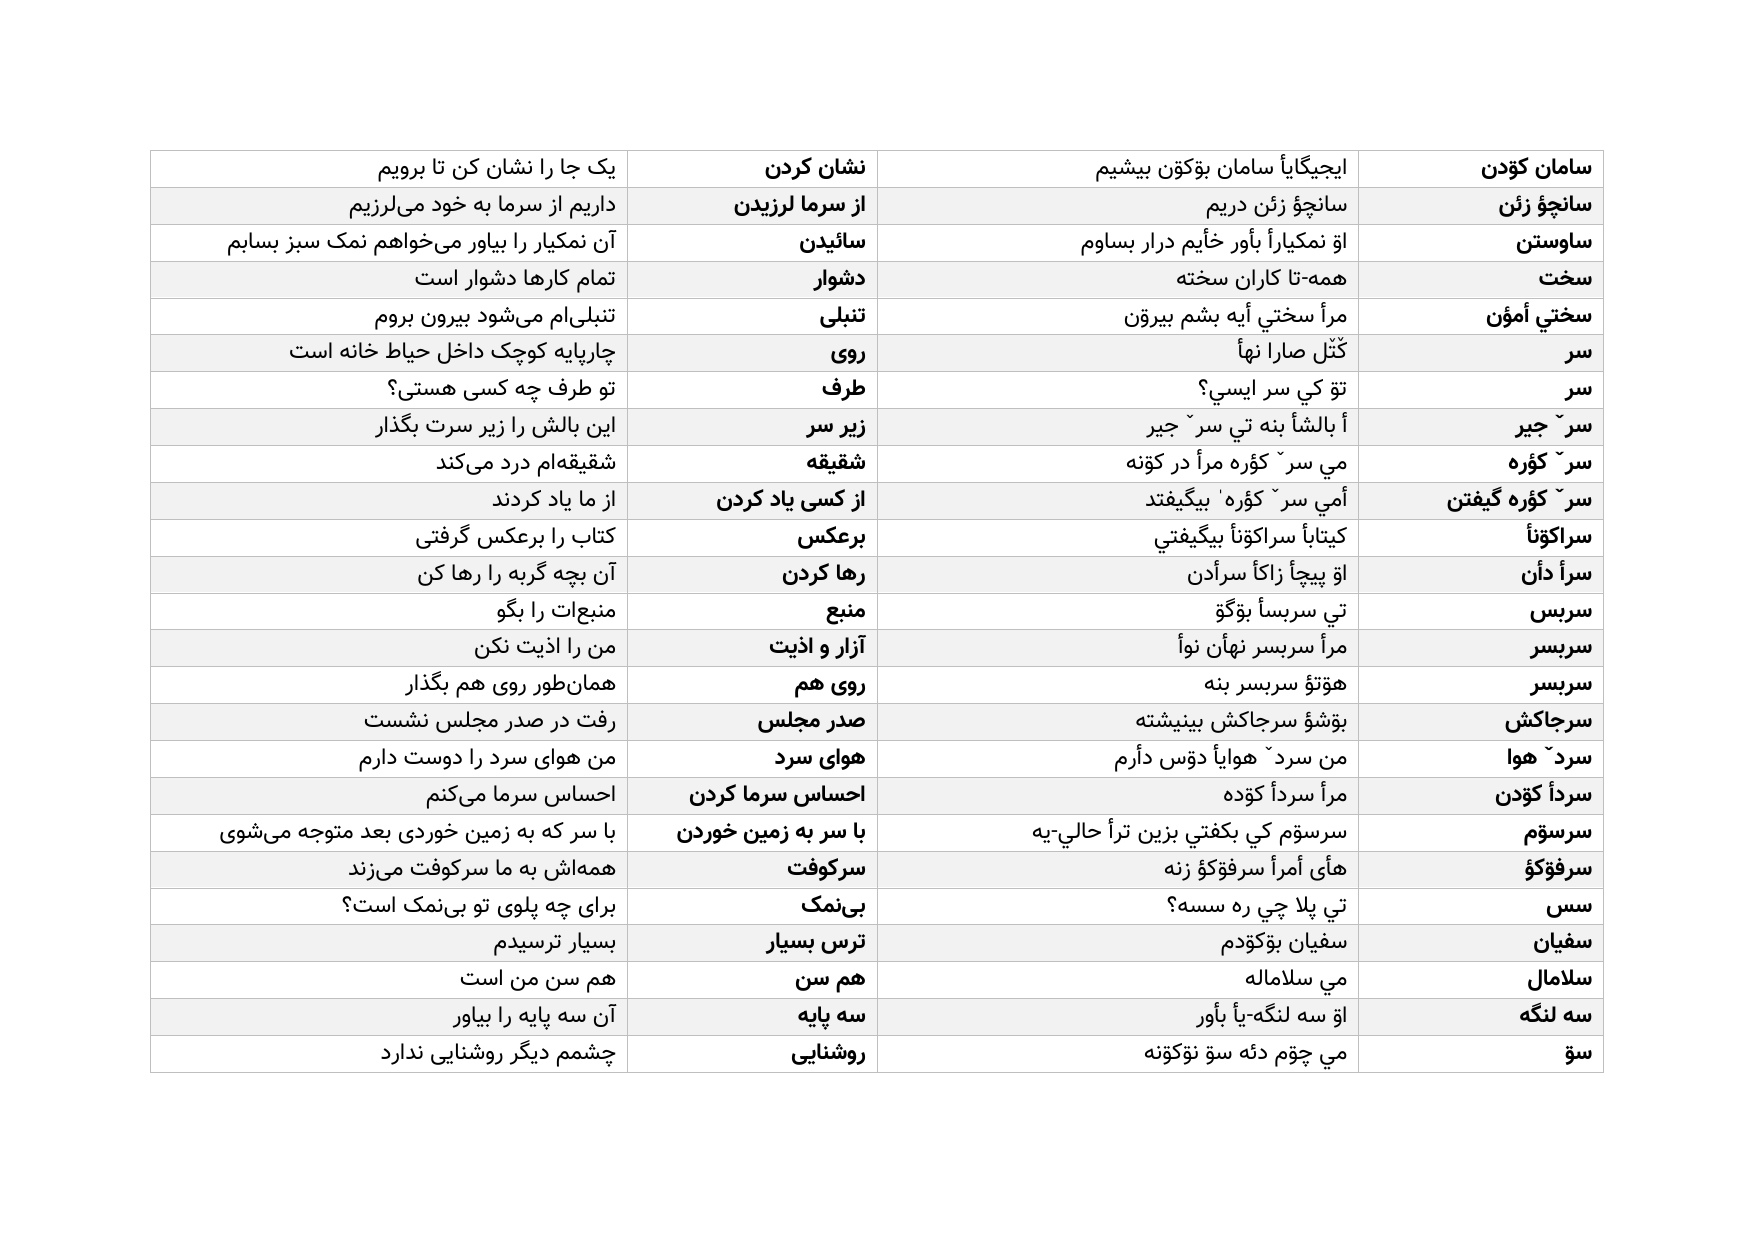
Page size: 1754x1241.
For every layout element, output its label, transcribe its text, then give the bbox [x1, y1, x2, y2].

table_cell همه‌اش به ما سرکوفت مى‌زند [151, 852, 627, 887]
table_cell آن سه پايه را بياور [151, 999, 627, 1035]
table_cell سردˇ هوا [1359, 741, 1603, 777]
table_cell سه لنگه [1359, 999, 1603, 1035]
table_cell زير سر [628, 409, 877, 445]
table_cell أمي سرˇ کؤرهˈ بيگيفتد [878, 483, 1358, 519]
table_cell سس [1359, 889, 1603, 924]
table_cell سردأ کۊدن [1359, 778, 1603, 814]
table_cell اين بالش را زير سرت بگذار [151, 409, 627, 445]
table_cell هأى أمرأ سرفۊکؤ زنه [878, 852, 1358, 887]
table_cell سربسر [1359, 667, 1603, 703]
table_cell سرسۊم [1359, 815, 1603, 851]
table_cell آن نمکيار را بياور مى‌خواهم نمک سبز بسابم [151, 225, 627, 261]
table_cell سائيدن [628, 225, 877, 261]
table_cell سانچؤ زئن دريم [878, 188, 1358, 224]
table_cell سلامال [1359, 962, 1603, 998]
table_cell طرف [628, 372, 877, 408]
table_cell سرفۊکؤ [1359, 852, 1603, 887]
table_cell من را اذيت نکن [151, 630, 627, 666]
table_cell کتاب را برعکس گرفتى [151, 520, 627, 556]
table_cell همه-تا کاران سخته [878, 262, 1358, 297]
table_cell بسيار ترسيدم [151, 925, 627, 961]
table_cell رها کردن [628, 557, 877, 592]
table_cell روى [628, 335, 877, 371]
table_cell برعکس [628, 520, 877, 556]
table_cell هم سن من است [151, 962, 627, 998]
table_cell با سر که به زمين خوردى بعد متوجه مى‌شوى [151, 815, 627, 851]
table_cell من سردˇ هوايأ دۊس دأرم [878, 741, 1358, 777]
table_cell هم سن [628, 962, 877, 998]
table_cell سر [1359, 335, 1603, 371]
table_cell احساس سرما کردن [628, 778, 877, 814]
table_cell مي سرˇ کؤره مرأ در کۊنه [878, 446, 1358, 482]
table_cell تمام کارها دشوار است [151, 262, 627, 297]
table_cell سانچؤ زئن [1359, 188, 1603, 224]
table_cell سفيان [1359, 925, 1603, 961]
table_cell با سر به زمين خوردن [628, 815, 877, 851]
table_cell اۊ پيچأ زاکأ سرأدن [878, 557, 1358, 592]
table_cell سۊ [1359, 1036, 1603, 1072]
table_cell هۊتؤ سربسر بنه [878, 667, 1358, 703]
table_cell سه پايه [628, 999, 877, 1035]
table_cell مرأ سردأ کۊده [878, 778, 1358, 814]
table_cell سرˇ کؤره گيفتن [1359, 483, 1603, 519]
table_cell چشمم ديگر روشنايى ندارد [151, 1036, 627, 1072]
table_cell شقيقه‌ام درد مى‌کند [151, 446, 627, 482]
table_cell مرأ سربسر نهأن نوأ [878, 630, 1358, 666]
table_cell داريم از سرما به خود مى‌لرزيم [151, 188, 627, 224]
table_cell سر [1359, 372, 1603, 408]
table_cell کيتابأ سراکۊنأ بيگيفتي [878, 520, 1358, 556]
table_cell از کسى ياد کردن [628, 483, 877, 519]
table_cell شقيقه [628, 446, 877, 482]
table_cell چارپايه کوچک داخل حياط خانه است [151, 335, 627, 371]
table_cell سفيان بۊکۊدم [878, 925, 1358, 961]
table_cell نشان کردن [628, 151, 877, 187]
table_cell کٚتٚل صارا نهأ [878, 335, 1358, 371]
table_cell سرکوفت [628, 852, 877, 887]
table_cell همان‌طور روى هم بگذار [151, 667, 627, 703]
table_cell ترس بسيار [628, 925, 877, 961]
table_cell تي سربسأ بۊگۊ [878, 594, 1358, 629]
table_cell تو طرف چه کسى هستى؟ [151, 372, 627, 408]
table_cell آن بچه گربه را رها کن [151, 557, 627, 592]
table_cell منبع‌ات را بگو [151, 594, 627, 629]
table_cell أ بالشأ بنه تي سرˇ جير [878, 409, 1358, 445]
table_cell براى چه پلوى تو بى‌نمک است؟ [151, 889, 627, 924]
table_cell منبع [628, 594, 877, 629]
table_cell مي چۊم دئه سۊ نۊکۊنه [878, 1036, 1358, 1072]
table_cell سربسر [1359, 630, 1603, 666]
table_cell يک جا را نشان کن تا برويم [151, 151, 627, 187]
table_cell تۊ کي سر ايسي؟ [878, 372, 1358, 408]
table_cell تنبلى [628, 299, 877, 334]
table_cell سرأ دأن [1359, 557, 1603, 592]
table_cell هواى سرد [628, 741, 877, 777]
table_cell بى‌نمک [628, 889, 877, 924]
table_cell آزار و اذيت [628, 630, 877, 666]
table_cell من هواى سرد را دوست دارم [151, 741, 627, 777]
table_cell اۊ نمکيارأ بأور خأيم درار بساوم [878, 225, 1358, 261]
table_cell سختي أمؤن [1359, 299, 1603, 334]
table_cell سرˇ جير [1359, 409, 1603, 445]
table_cell تي پلا چي ره سسه؟ [878, 889, 1358, 924]
table_cell مي سلاماله [878, 962, 1358, 998]
table_cell روشنايى [628, 1036, 877, 1072]
table_cell سراکۊنأ [1359, 520, 1603, 556]
table_cell تنبلى‌ام مى‌شود بيرون بروم [151, 299, 627, 334]
table_cell سرجاکش [1359, 704, 1603, 740]
table_cell از سرما لرزيدن [628, 188, 877, 224]
table_cell احساس سرما مى‌کنم [151, 778, 627, 814]
table_cell سرسۊم کي بکفتي بزين ترأ حالي-يه [878, 815, 1358, 851]
table_cell بۊشؤ سرجاکش بينيشته [878, 704, 1358, 740]
table_cell از ما ياد کردند [151, 483, 627, 519]
table_cell ساوستن [1359, 225, 1603, 261]
table_cell ايجيگايأ سامان بۊکۊن بيشيم [878, 151, 1358, 187]
table_cell اۊ سه لنگه-يأ بأور [878, 999, 1358, 1035]
table_cell صدر مجلس [628, 704, 877, 740]
table_cell سامان کۊدن [1359, 151, 1603, 187]
table_cell سربس [1359, 594, 1603, 629]
table_cell سرˇ کؤره [1359, 446, 1603, 482]
table_cell سخت [1359, 262, 1603, 297]
table_cell رفت در صدر مجلس نشست [151, 704, 627, 740]
table_cell دشوار [628, 262, 877, 297]
table_cell مرأ سختي أيه بشم بيرۊن [878, 299, 1358, 334]
table_cell روى هم [628, 667, 877, 703]
